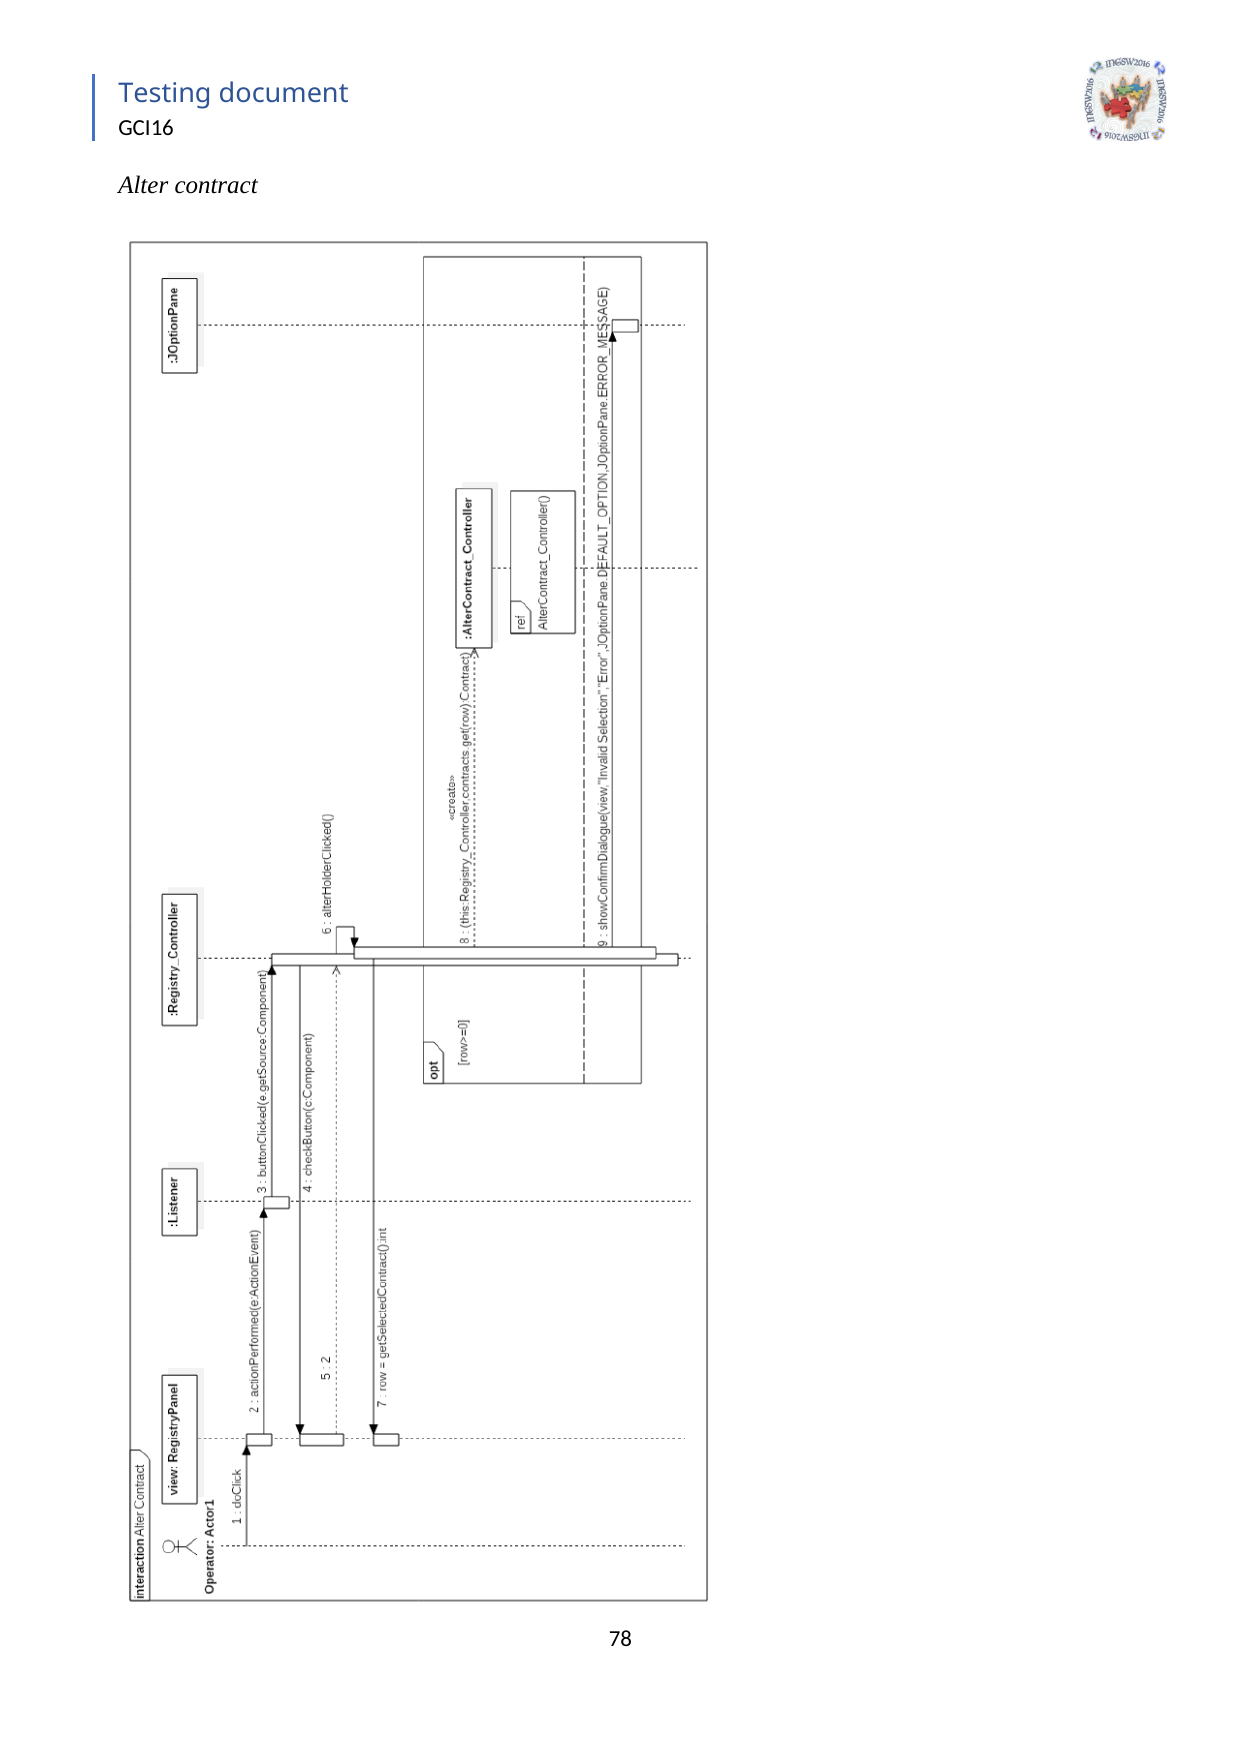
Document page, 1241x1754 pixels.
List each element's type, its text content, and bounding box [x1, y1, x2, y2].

picture [1076, 55, 1171, 149]
subtitle Alter contract [118, 171, 1122, 199]
picture [121, 207, 742, 1608]
